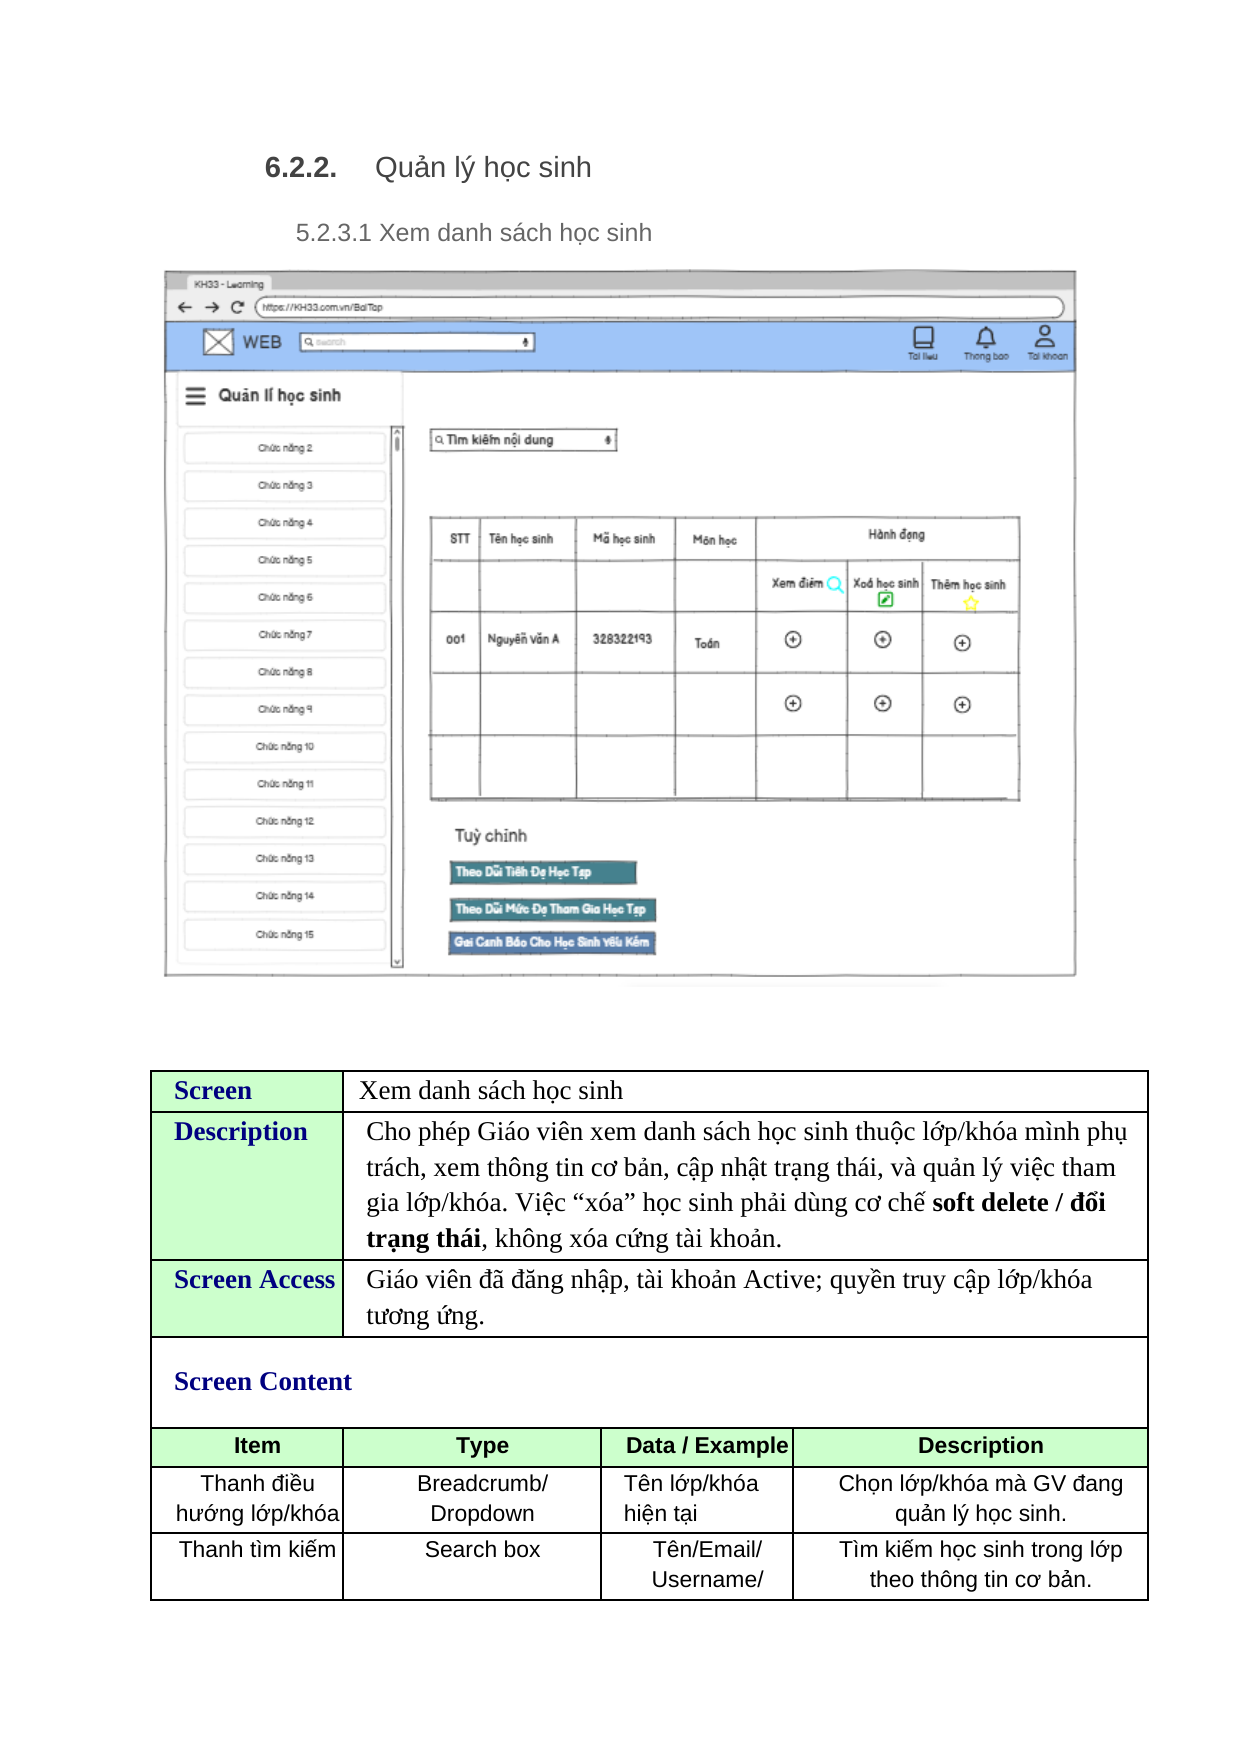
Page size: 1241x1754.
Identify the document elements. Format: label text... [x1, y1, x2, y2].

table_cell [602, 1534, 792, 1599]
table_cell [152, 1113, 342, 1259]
subtitle 5.2.3.1 Xem danh sách học sinh [150, 218, 1090, 246]
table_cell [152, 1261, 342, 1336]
picture [150, 259, 1091, 987]
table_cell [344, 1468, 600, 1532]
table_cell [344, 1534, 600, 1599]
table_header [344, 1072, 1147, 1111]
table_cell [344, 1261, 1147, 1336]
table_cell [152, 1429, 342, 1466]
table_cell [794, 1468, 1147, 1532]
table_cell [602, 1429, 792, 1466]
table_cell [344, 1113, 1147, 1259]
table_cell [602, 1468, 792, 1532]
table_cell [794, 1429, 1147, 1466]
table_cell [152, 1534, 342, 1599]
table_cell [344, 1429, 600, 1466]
subtitle Quản lý học sinh [337, 150, 1090, 183]
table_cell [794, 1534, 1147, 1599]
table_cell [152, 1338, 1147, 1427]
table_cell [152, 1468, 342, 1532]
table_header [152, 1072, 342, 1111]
